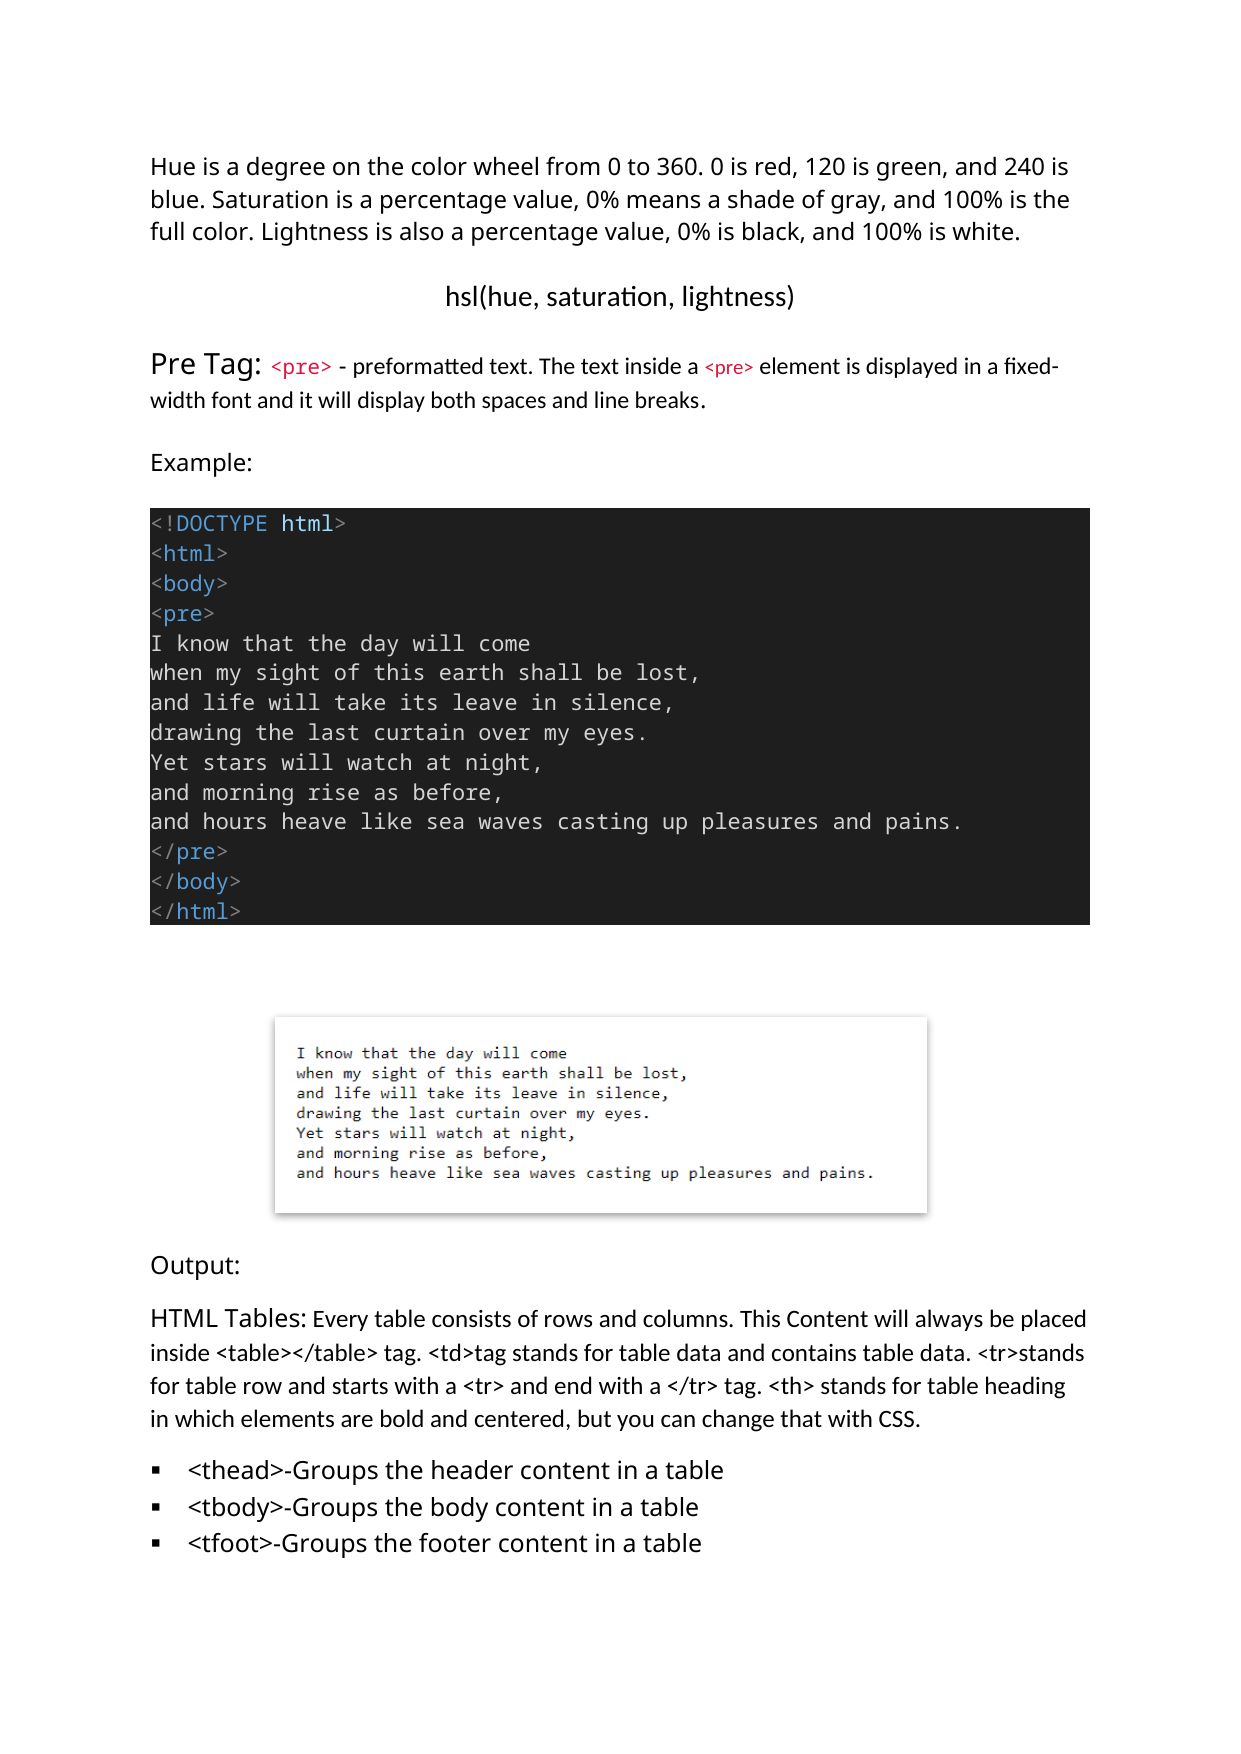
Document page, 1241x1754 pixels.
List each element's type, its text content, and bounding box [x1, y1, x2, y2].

text <!DOCTYPE html> [150, 508, 1090, 538]
text </html> [150, 896, 1090, 925]
text and morning rise as before, [150, 776, 1090, 806]
text </body> [150, 866, 1090, 896]
text I know that the day will come [150, 627, 1090, 657]
text hsl(hue, saturation, lightness) [150, 278, 1090, 313]
text drawing the last curtain over my eyes. [150, 717, 1090, 747]
list <tbody>-Groups the body content in a table [150, 1489, 1090, 1523]
picture [289, 1032, 913, 1199]
text Pre Tag: <pre> - preformatted text. The text inside a <pre> element is displayed in a fixed-width font and it will display both spaces and line breaks. [150, 343, 1090, 416]
text Hue is a degree on the color wheel from 0 to 360. 0 is red, 120 is green, and 240 is blue. Saturation is a percentage value, 0% means a shade of gray, and 100% is the full color. Lightness is also a percentage value, 0% is black, and 100% is white. [150, 150, 1090, 248]
text <pre> [150, 598, 1090, 627]
list <thead>-Groups the header content in a table [150, 1453, 1090, 1487]
text Yet stars will watch at night, [150, 747, 1090, 776]
text HTML Tables: Every table consists of rows and columns. This Content will always be placed inside <table></table> tag. <td>tag stands for table data and contains table data. <tr>stands for table row and starts with a <tr> and end with a </tr> tag. <th> stands for table heading in which elements are bold and centered, but you can change that with CSS. [150, 1301, 1090, 1433]
text </pre> [150, 836, 1090, 866]
text and hours heave like sea waves casting up pleasures and pains. [150, 806, 1090, 836]
text and life will take its leave in silence, [150, 687, 1090, 717]
list <tfoot>-Groups the footer content in a table [150, 1526, 1090, 1560]
text when my sight of this earth shall be lost, [150, 657, 1090, 687]
text Example: [150, 446, 1090, 478]
text <body> [150, 568, 1090, 598]
text <html> [150, 538, 1090, 568]
